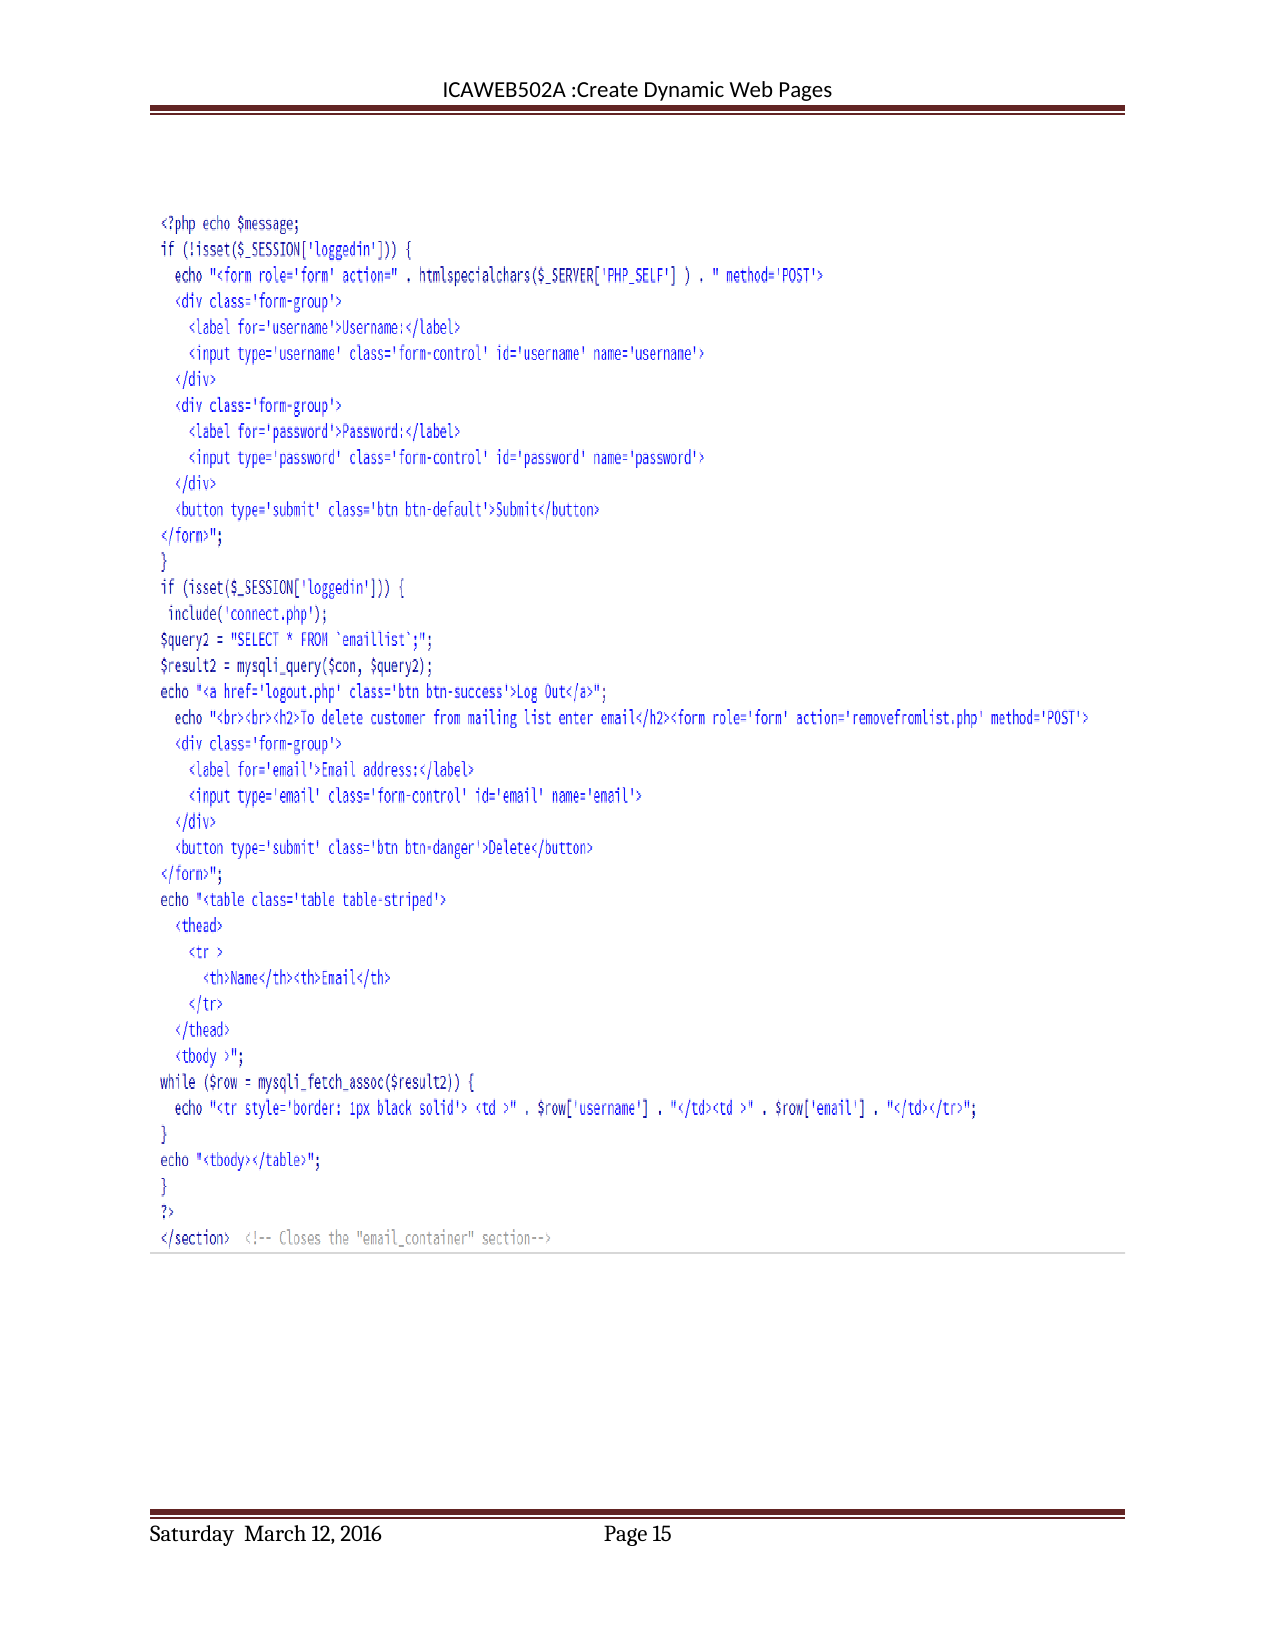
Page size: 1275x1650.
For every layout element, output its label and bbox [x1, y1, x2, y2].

picture [150, 212, 1125, 1254]
